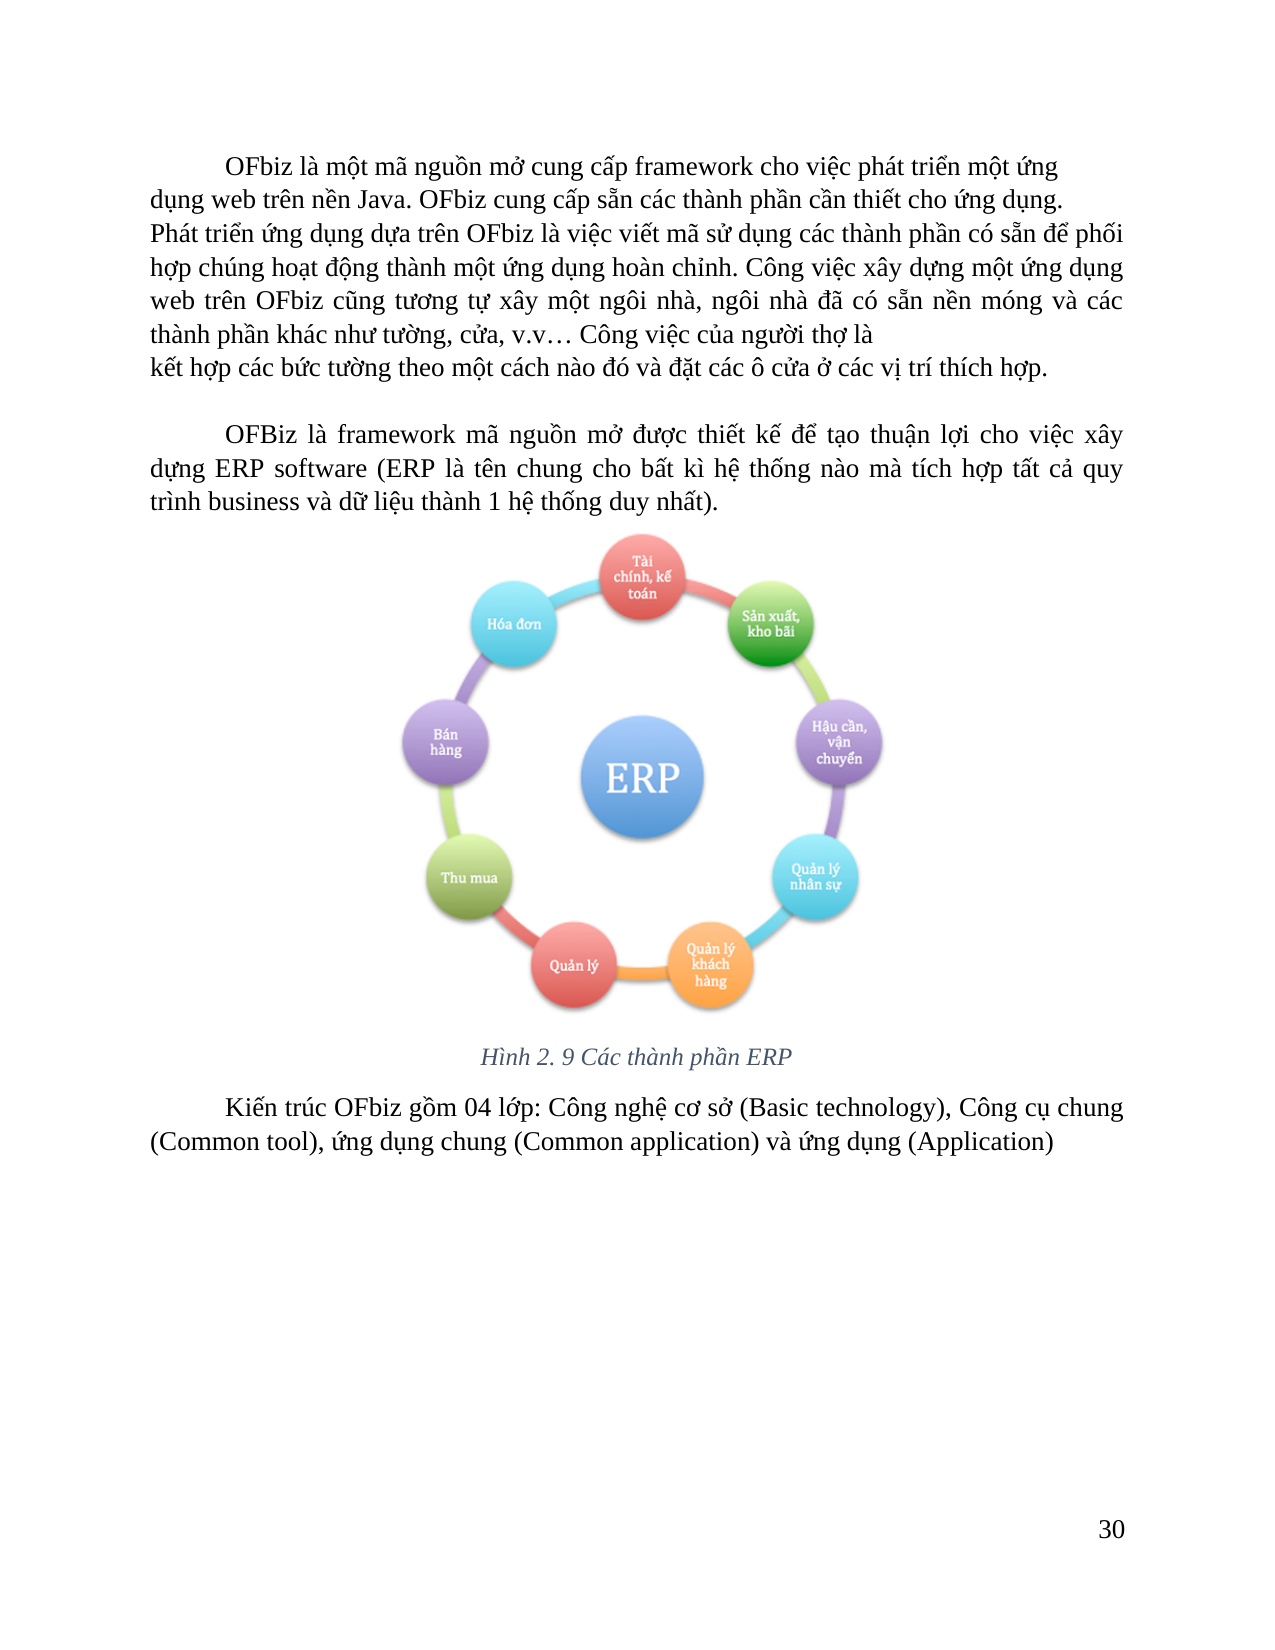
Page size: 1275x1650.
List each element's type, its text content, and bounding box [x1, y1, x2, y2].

picture [304, 518, 971, 1040]
text kết hợp các bức tường theo một cách nào đó và đặt các ô cửa ở các vị trí thích hợp. [150, 351, 1125, 382]
text Kiến trúc OFbiz gồm 04 lớp: Công nghệ cơ sở (Basic technology), Công cụ chung (Common tool), ứng dụng chung (Common application) và ứng dụng (Application) [150, 1091, 1125, 1156]
text OFBiz là framework mã nguồn mở được thiết kế để tạo thuận lợi cho việc xây dựng ERP software (ERP là tên chung cho bất kì hệ thống nào mà tích hợp tất cả quy trình business và dữ liệu thành 1 hệ thống duy nhất). [150, 418, 1125, 517]
text Hình 2. 9 Các thành phần ERP [150, 1042, 1125, 1070]
text Phát triển ứng dụng dựa trên OFbiz là việc viết mã sử dụng các thành phần có sẵn để phối hợp chúng hoạt động thành một ứng dụng hoàn chỉnh. Công việc xây dựng một ứng dụng web trên OFbiz cũng tương tự xây một ngôi nhà, ngôi nhà đã có sẵn nền móng và các thành phần khác như tường, cửa, v.v… Công việc của người thợ là [150, 217, 1125, 349]
text OFbiz là một mã nguồn mở cung cấp framework cho việc phát triển một ứng [150, 150, 1125, 181]
text dụng web trên nền Java. OFbiz cung cấp sẵn các thành phần cần thiết cho ứng dụng. [150, 183, 1125, 215]
